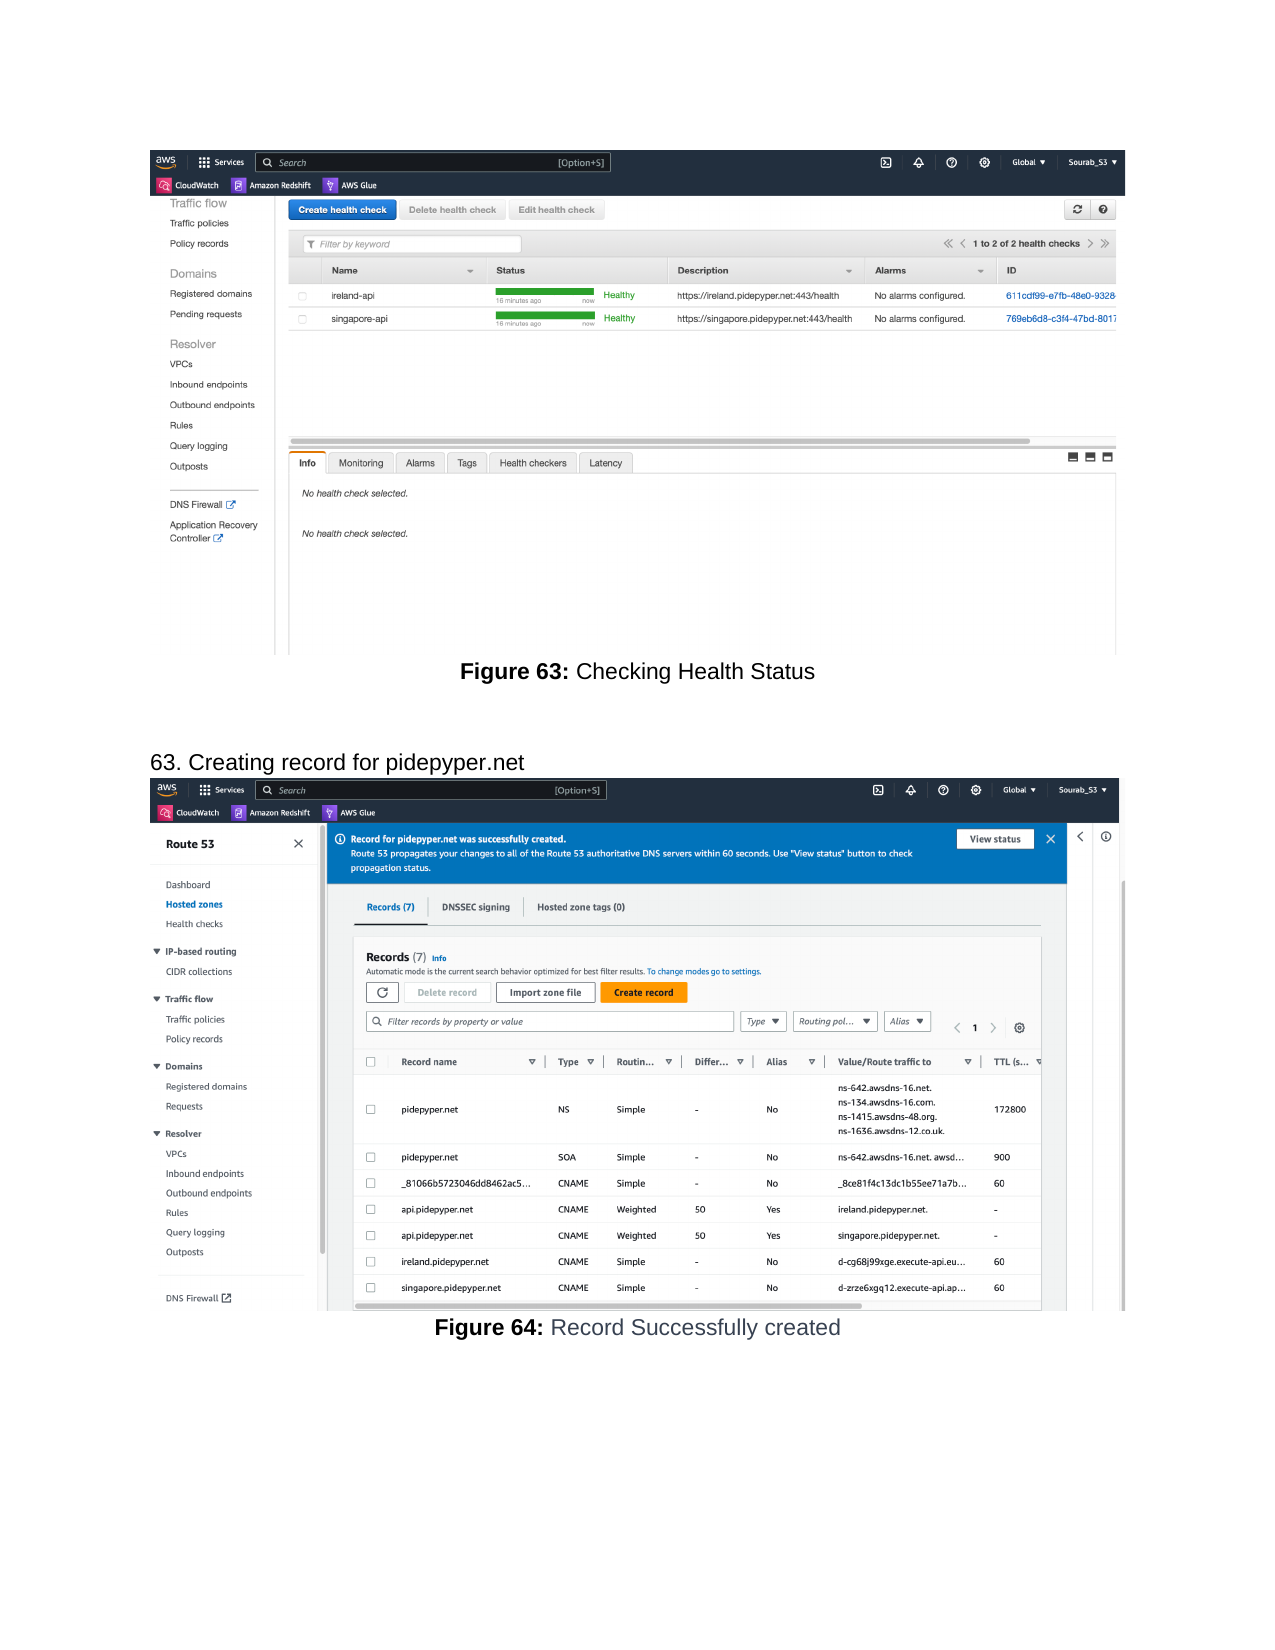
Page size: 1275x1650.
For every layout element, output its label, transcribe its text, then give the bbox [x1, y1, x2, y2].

picture [150, 150, 1125, 655]
text Figure 64: Record Successfully created [150, 1314, 1125, 1340]
text Figure 63: Checking Health Status [150, 658, 1125, 684]
text 63. Creating record for pidepyper.net [150, 749, 1125, 775]
picture [150, 778, 1125, 1311]
